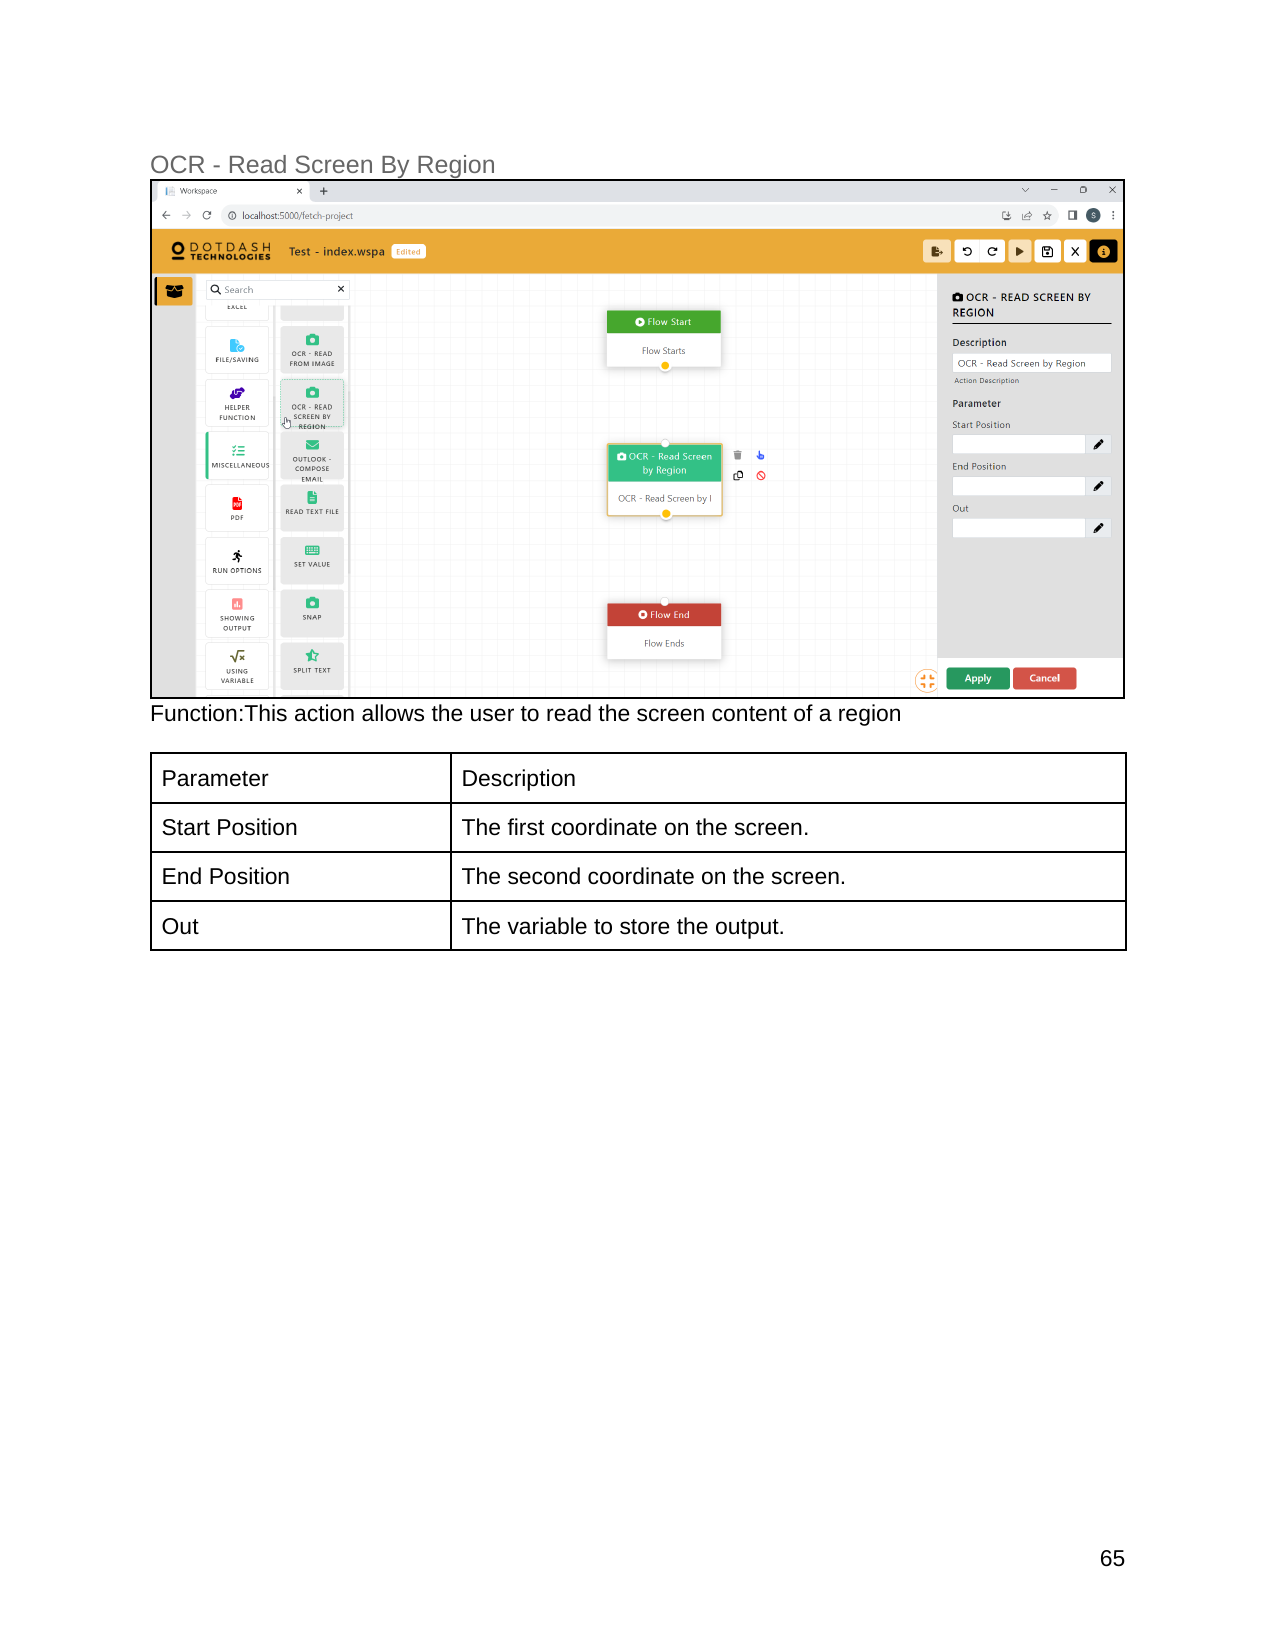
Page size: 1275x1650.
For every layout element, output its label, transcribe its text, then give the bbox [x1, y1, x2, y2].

picture [152, 181, 1123, 697]
text Function:This action allows the user to read the screen content of a region [150, 699, 1125, 726]
table_header Description [452, 754, 1125, 802]
table_cell The variable to store the output. [452, 902, 1125, 949]
table_cell The second coordinate on the screen. [452, 853, 1125, 900]
subtitle OCR - Read Screen By Region [150, 150, 1125, 179]
table_cell Out [152, 902, 450, 949]
table_header Parameter [152, 754, 450, 802]
table_cell End Position [152, 853, 450, 900]
table_cell Start Position [152, 804, 450, 851]
table_cell The first coordinate on the screen. [452, 804, 1125, 851]
